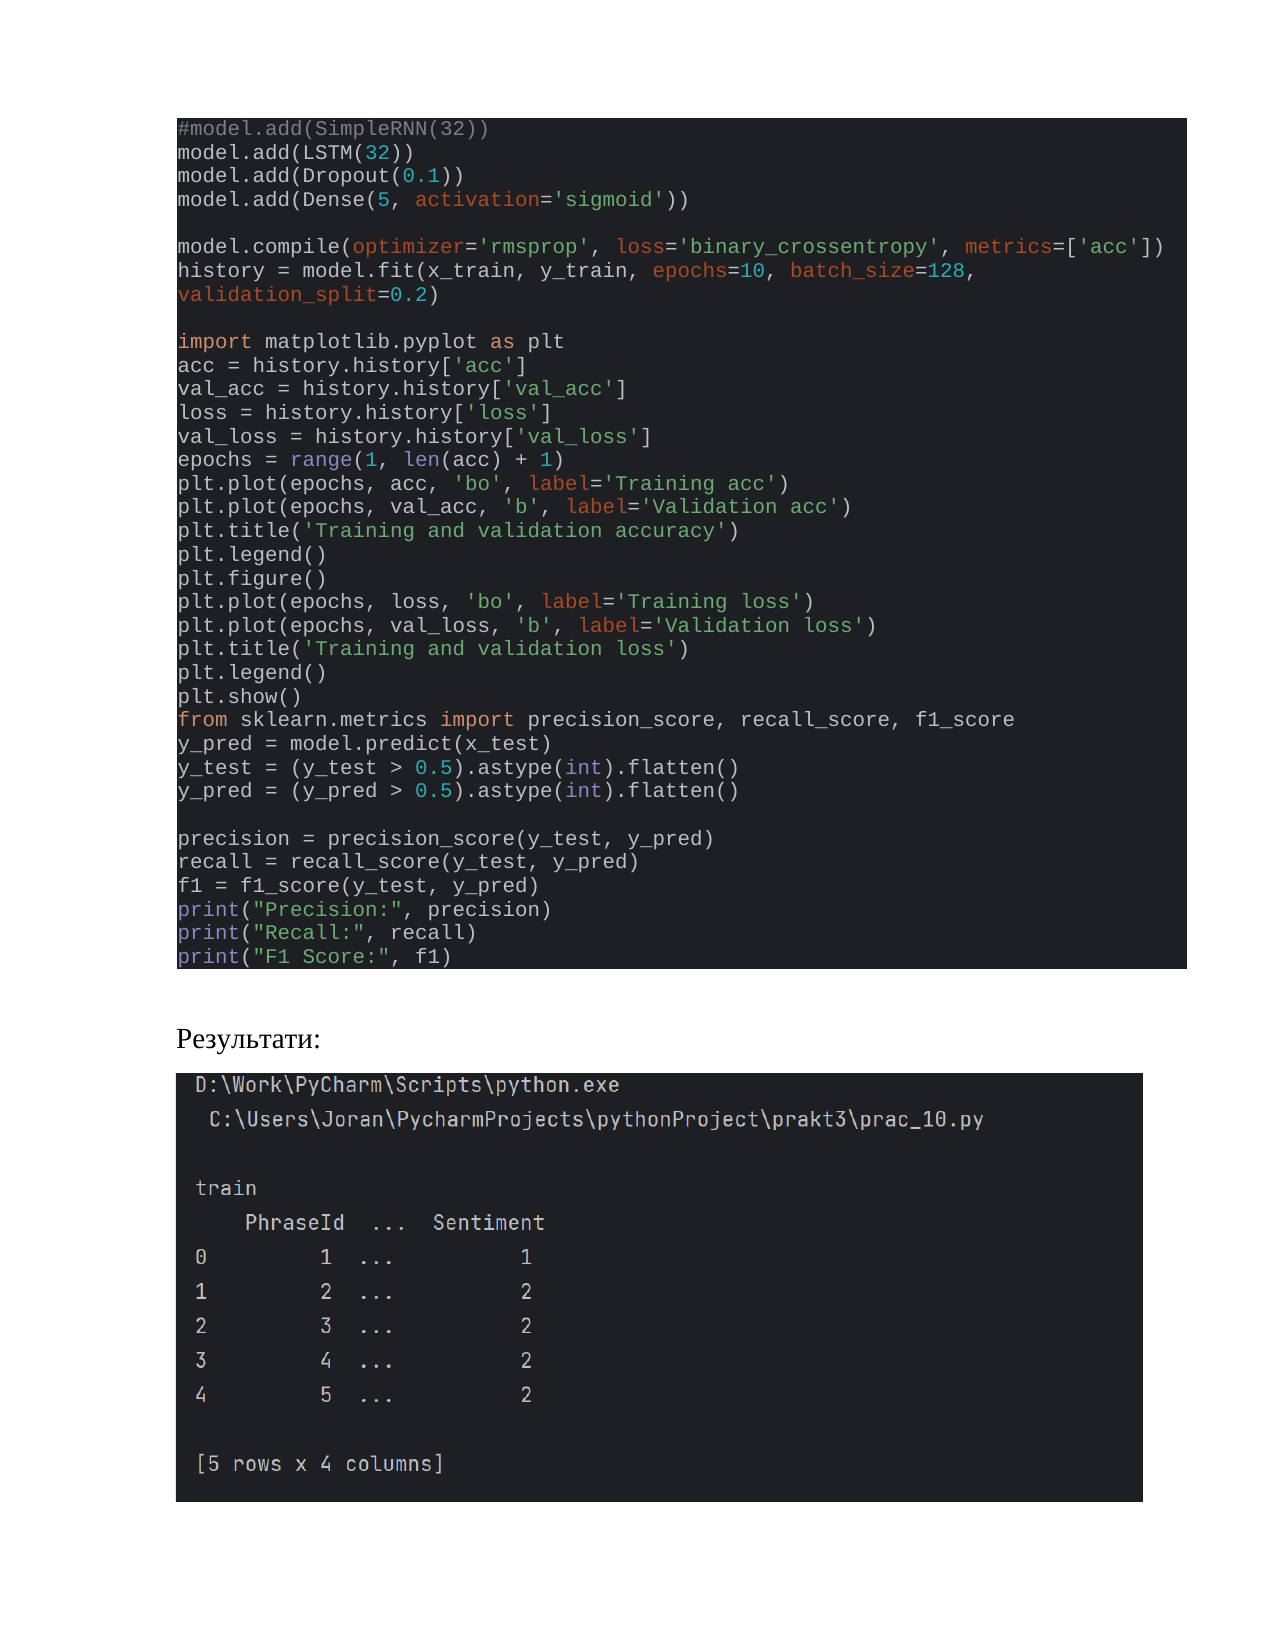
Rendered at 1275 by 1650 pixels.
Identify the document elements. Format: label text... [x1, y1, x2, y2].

picture [175, 1073, 1143, 1502]
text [177, 118, 1187, 969]
text Результати: [176, 1021, 1187, 1055]
